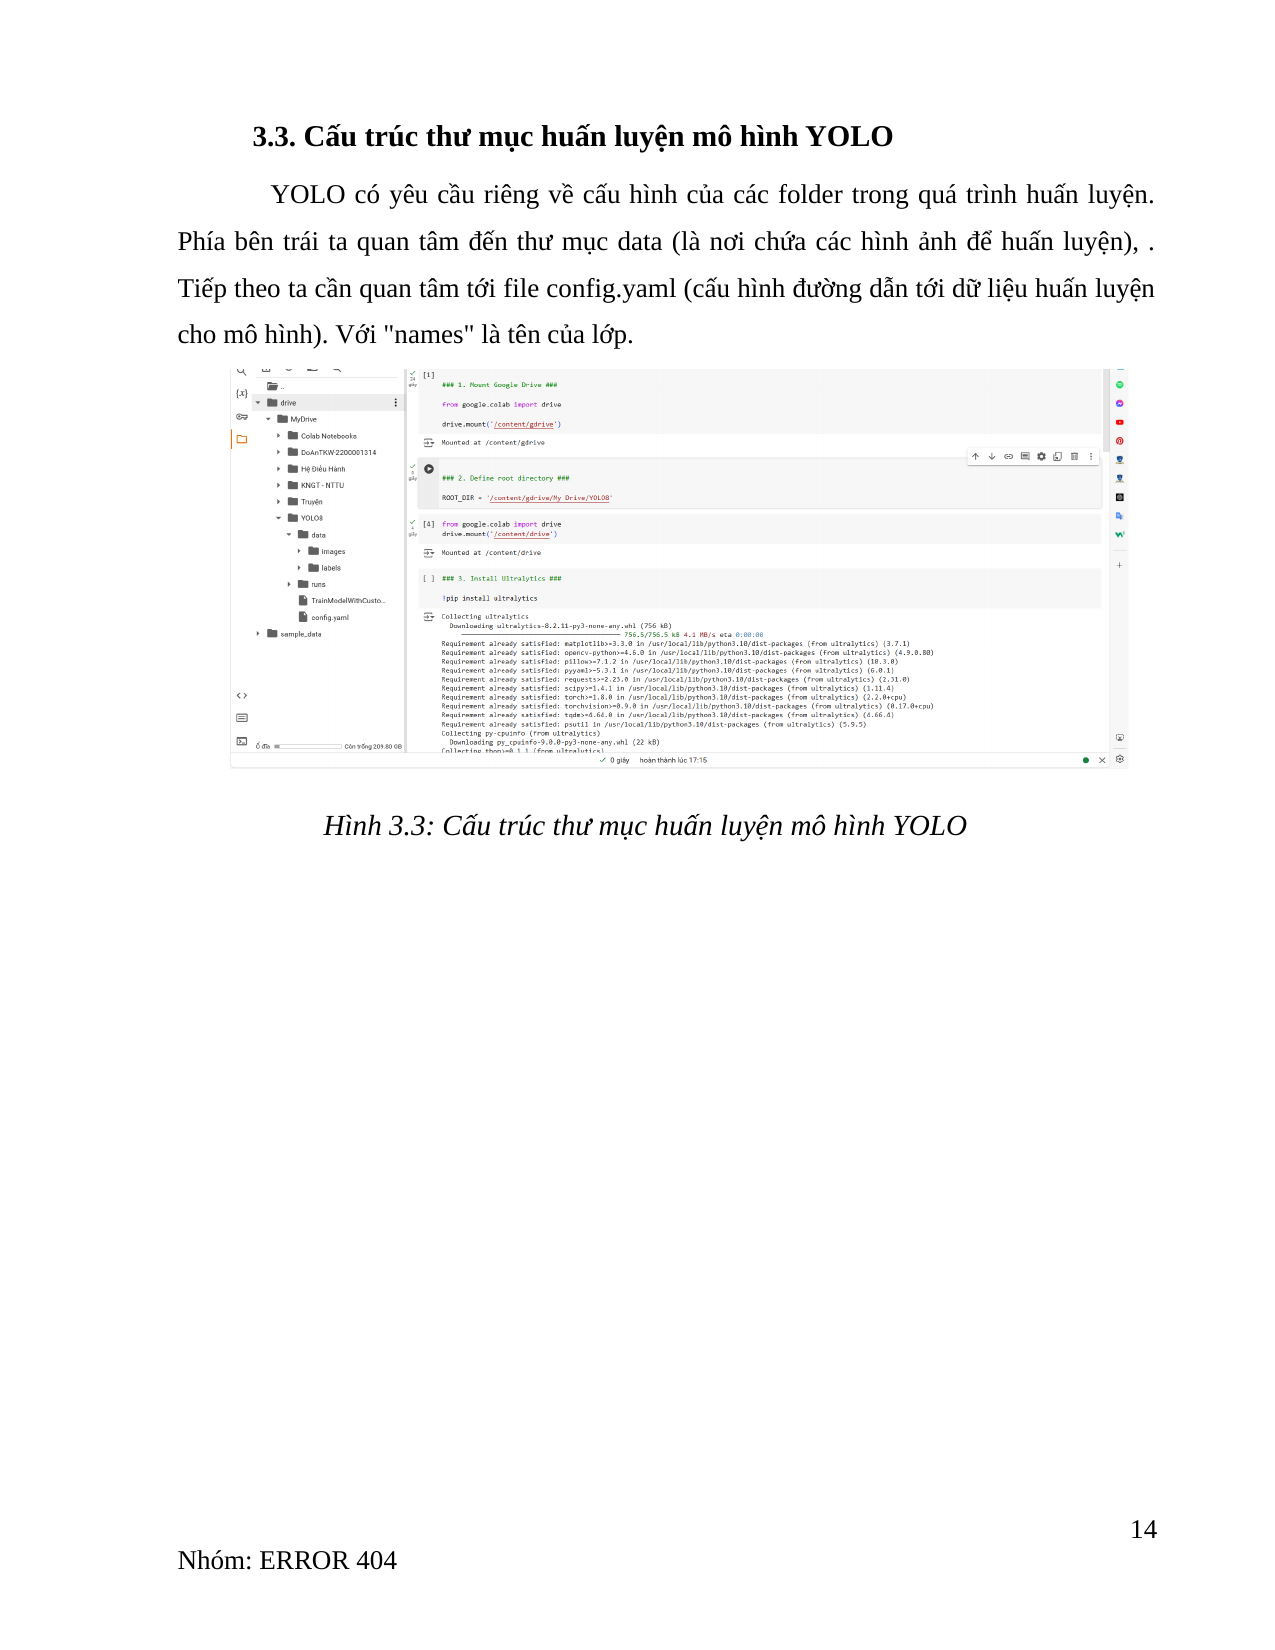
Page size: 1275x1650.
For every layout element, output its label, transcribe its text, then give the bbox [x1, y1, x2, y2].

picture [229, 369, 1129, 769]
subtitle 3.3. Cấu trúc thư mục huấn luyện mô hình YOLO [210, 118, 1157, 153]
text YOLO có yêu cầu riêng về cấu hình của các folder trong quá trình huấn luyện. Phía bên trái ta quan tâm đến thư mục data (là nơi chứa các hình ảnh để huấn luyện), . Tiếp theo ta cần quan tâm tới file config.yaml (cấu hình đường dẫn tới dữ liệu huấn luyện cho mô hình). Với "names" là tên của lớp. [177, 178, 1157, 349]
